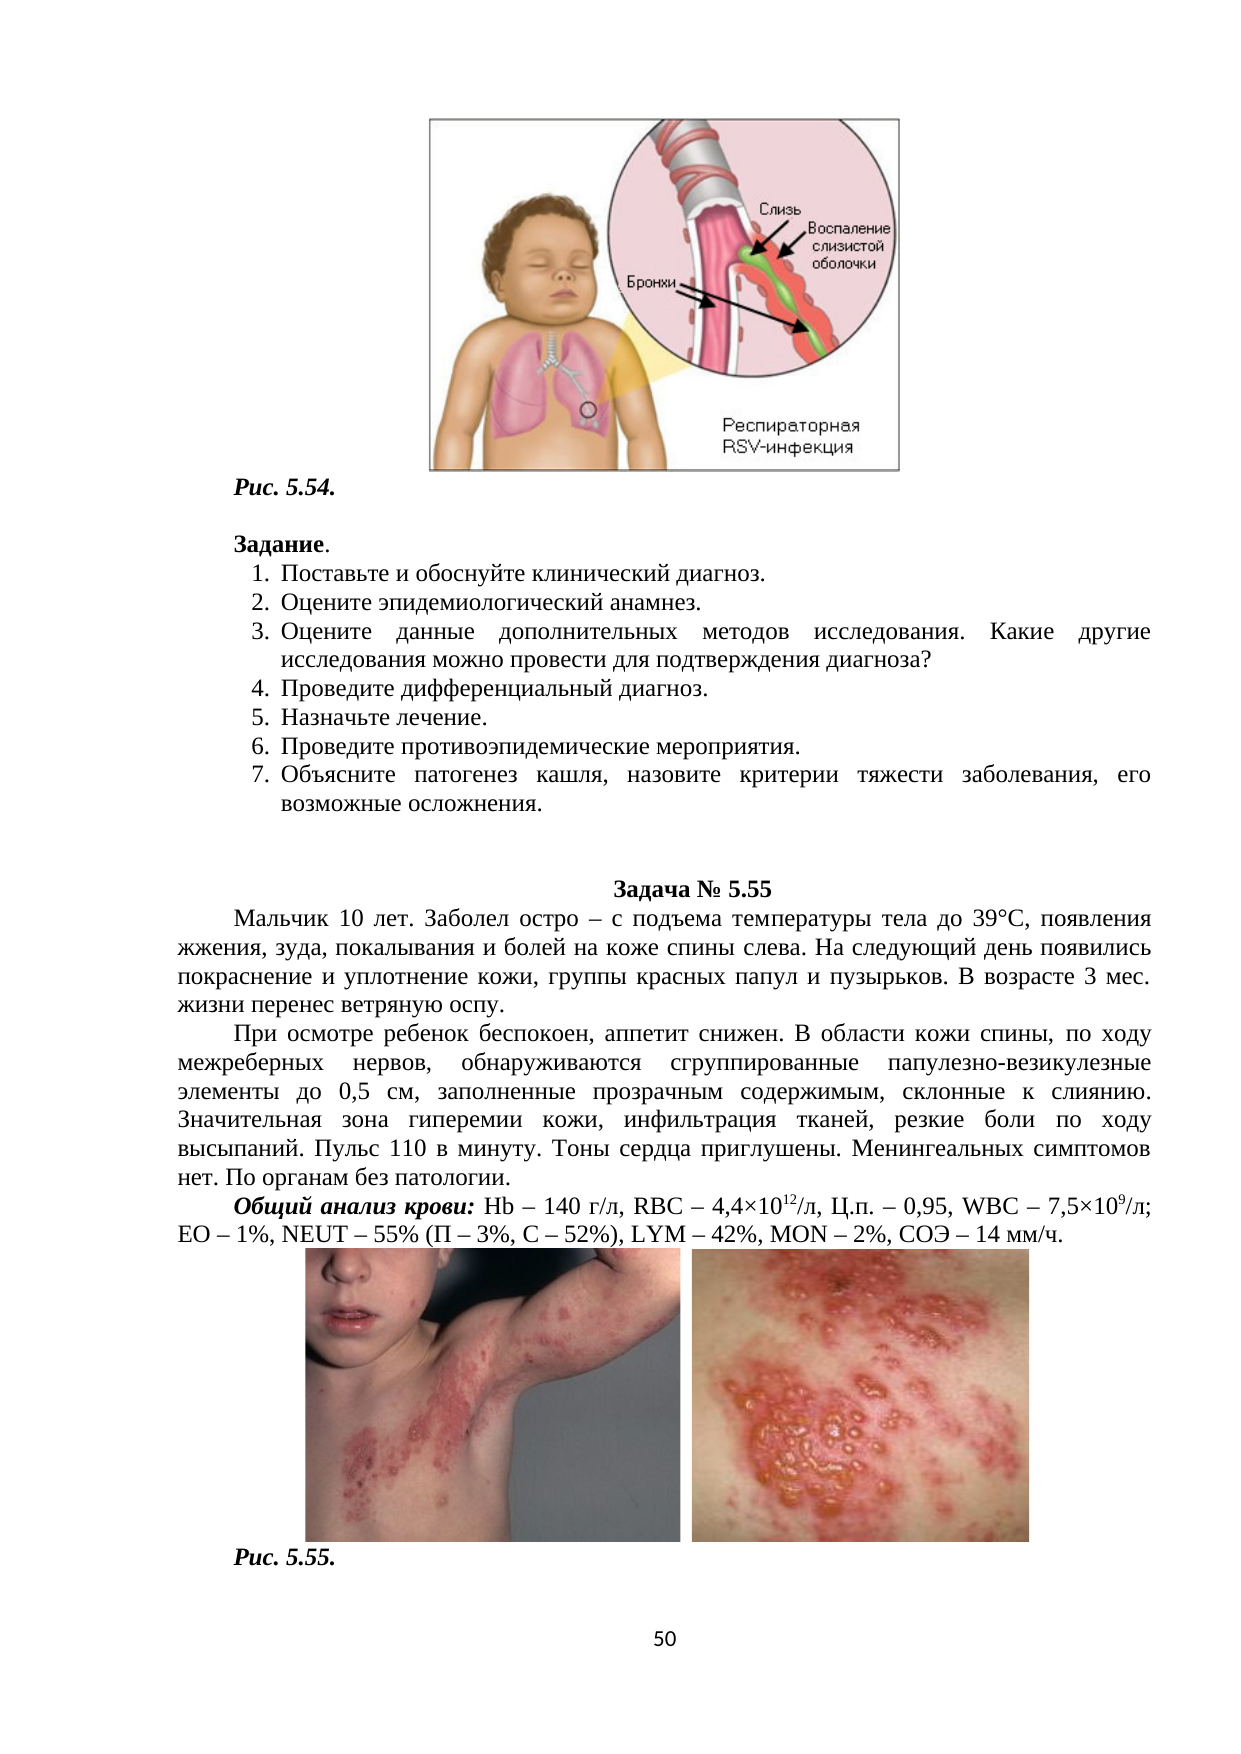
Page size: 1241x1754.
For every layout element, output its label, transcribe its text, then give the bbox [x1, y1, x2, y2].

text При осмотре ребенок беспокоен, аппетит снижен. В области кожи спины, по ходу межреберных нервов, обнаруживаются сгруппированные папулезно-везикулезные элементы до 0,5 см, заполненные прозрачным содержимым, склонные к слиянию. Значительная зона гиперемии кожи, инфильтрация тканей, резкие боли по ходу высыпаний. Пульс 110 в минуту. Тоны сердца приглушены. Менингеальных симптомов нет. По органам без патологии. [177, 1018, 1152, 1191]
list Поставьте и обоснуйте клинический диагноз. [251, 558, 1152, 587]
text Рис. 5.54. [177, 472, 1152, 501]
text Общий анализ крови: Нb – 140 г/л, RBC – 4,4×1012/л, Ц.п. – 0,95, WBC – 7,5×109/л; EO – 1%, NEUT – 55% (П – 3%, C – 52%), LYM – 42%, МON – 2%, СОЭ – 14 мм/ч. [177, 1191, 1152, 1248]
list Оцените данные дополнительных методов исследования. Какие другие исследования можно провести для подтверждения диагноза? [251, 616, 1152, 673]
list Оцените эпидемиологический анамнез. [251, 587, 1152, 616]
text Задача № 5.55 [177, 874, 1152, 903]
list Проведите противоэпидемические мероприятия. [251, 731, 1152, 759]
text Рис. 5.55. [177, 1542, 1152, 1571]
picture [691, 1249, 1030, 1542]
list Проведите дифференциальный диагноз. [251, 673, 1152, 702]
text Мальчик 10 лет. Заболел остро – с подъема температуры тела до 39°С, появления жжения, зуда, покалывания и болей на коже спины слева. На следующий день появились покраснение и уплотнение кожи, группы красных папул и пузырьков. В возрасте 3 мес. жизни перенес ветряную оспу. [177, 903, 1152, 1018]
picture [428, 118, 900, 472]
list Объясните патогенез кашля, назовите критерии тяжести заболевания, его возможные осложнения. [251, 759, 1152, 817]
text Задание. [177, 529, 1152, 558]
list Назначьте лечение. [251, 702, 1152, 731]
picture [305, 1248, 681, 1542]
